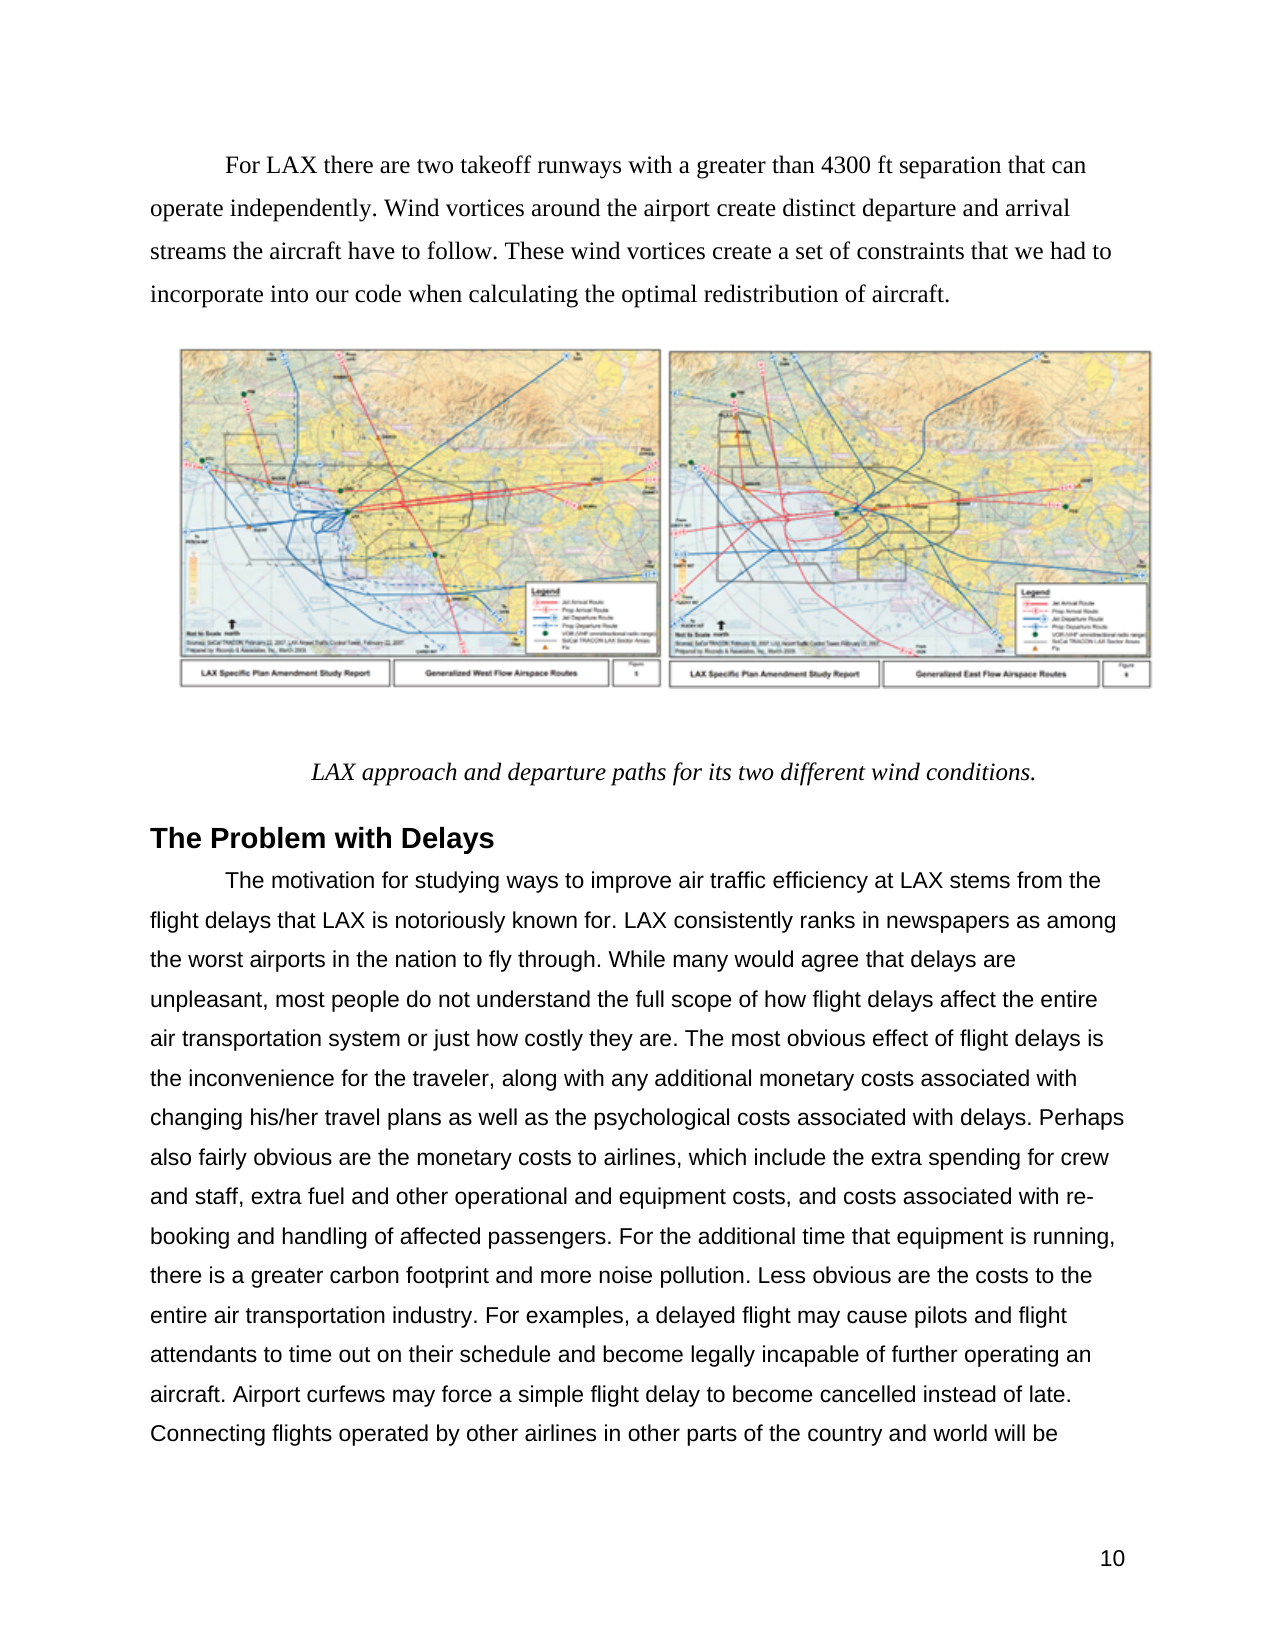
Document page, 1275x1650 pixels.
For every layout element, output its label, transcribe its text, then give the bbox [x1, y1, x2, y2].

text For LAX there are two takeoff runways with a greater than 4300 ft separation that can operate independently. Wind vortices around the airport create distinct departure and arrival streams the aircraft have to follow. These wind vortices create a set of constraints that we had to incorporate into our code when calculating the optimal redistribution of aircraft. [150, 150, 1125, 308]
picture [178, 348, 1154, 689]
subtitle The Problem with Delays [150, 821, 1125, 855]
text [150, 867, 1125, 1446]
